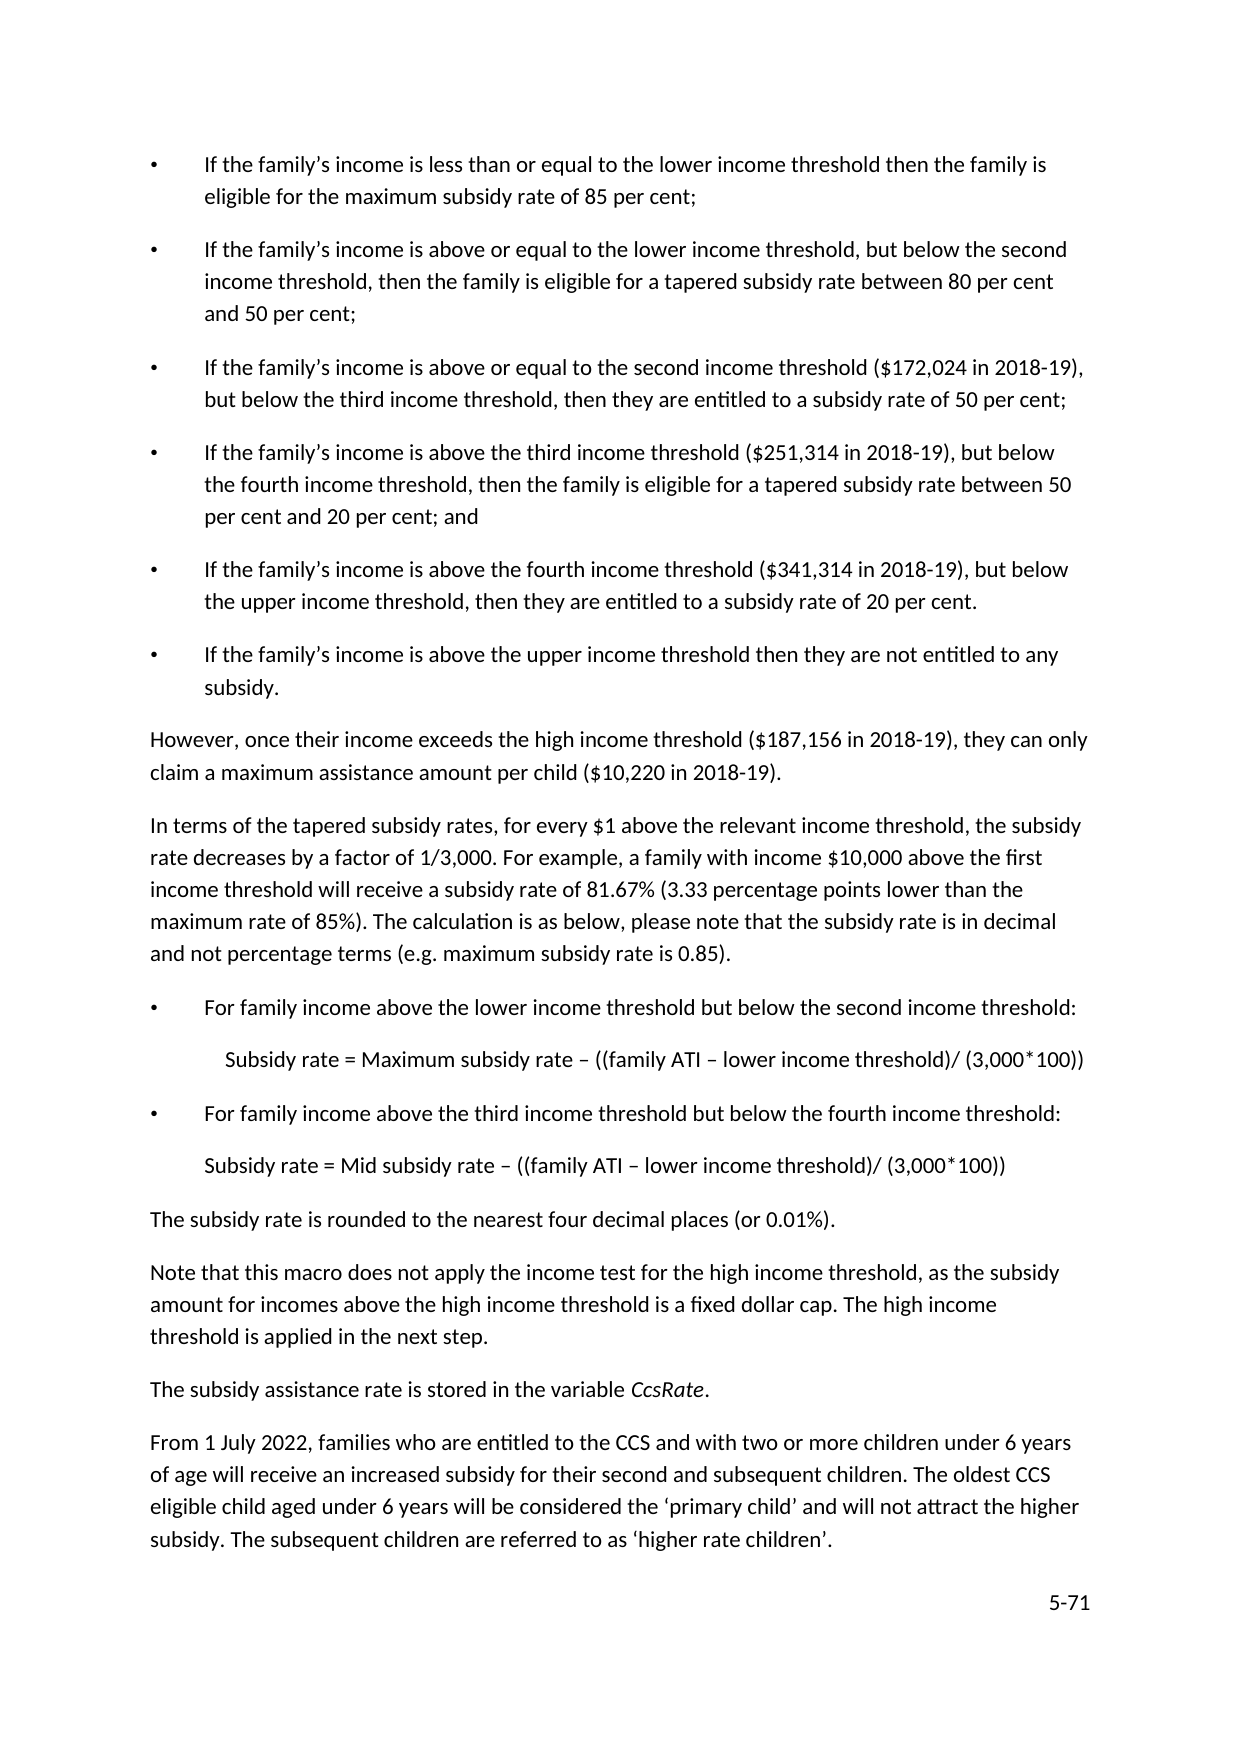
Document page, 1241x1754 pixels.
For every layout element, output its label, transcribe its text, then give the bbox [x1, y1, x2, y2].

list In terms of the tapered subsidy rates, for every $1 above the relevant income threshold, the subsidy rate decreases by a factor of 1/3,000. For example, a family with income $10,000 above the first income threshold will receive a subsidy rate of 81.67% (3.33 percentage points lower than the maximum rate of 85%). The calculation is as below, please note that the subsidy rate is in decimal and not percentage terms (e.g. maximum subsidy rate is 0.85). [150, 811, 1090, 968]
list The subsidy rate is rounded to the nearest four decimal places (or 0.01%). [150, 1205, 1090, 1233]
list The subsidy assistance rate is stored in the variable CcsRate. [150, 1375, 1090, 1403]
list From 1 July 2022, families who are entitled to the CCS and with two or more children under 6 years of age will receive an increased subsidy for their second and subsequent children. The oldest CCS eligible child aged under 6 years will be considered the ‘primary child’ and will not attract the higher subsidy. The subsequent children are referred to as ‘higher rate children’. [150, 1428, 1090, 1553]
text If the family’s income is above or equal to the lower income threshold, but below the second income threshold, then the family is eligible for a tapered subsidy rate between 80 per cent and 50 per cent; [150, 235, 1090, 328]
list Subsidy rate = Mid subsidy rate – ((family ATI – lower income threshold)/ (3,000*100)) [204, 1152, 1090, 1180]
text If the family’s income is above the fourth income threshold ($341,314 in 2018-19), but below the upper income threshold, then they are entitled to a subsidy rate of 20 per cent. [150, 555, 1090, 615]
text If the family’s income is above or equal to the second income threshold ($172,024 in 2018-19), but below the third income threshold, then they are entitled to a subsidy rate of 50 per cent; [150, 353, 1090, 413]
list Subsidy rate = Maximum subsidy rate – ((family ATI – lower income threshold)/ (3,000*100)) [150, 1046, 1090, 1074]
list Note that this macro does not apply the income test for the high income threshold, as the subsidy amount for incomes above the high income threshold is a fixed dollar cap. The high income threshold is applied in the next step. [150, 1258, 1090, 1350]
text If the family’s income is less than or equal to the lower income threshold then the family is eligible for the maximum subsidy rate of 85 per cent; [150, 150, 1090, 210]
text If the family’s income is above the upper income threshold then they are not entitled to any subsidy. [150, 640, 1090, 701]
text For family income above the third income threshold but below the fourth income threshold: [150, 1099, 1090, 1127]
text If the family’s income is above the third income threshold ($251,314 in 2018-19), but below the fourth income threshold, then the family is eligible for a tapered subsidy rate between 50 per cent and 20 per cent; and [150, 438, 1090, 530]
text For family income above the lower income threshold but below the second income threshold: [150, 993, 1090, 1021]
list However, once their income exceeds the high income threshold ($187,156 in 2018-19), they can only claim a maximum assistance amount per child ($10,220 in 2018-19). [150, 726, 1090, 786]
